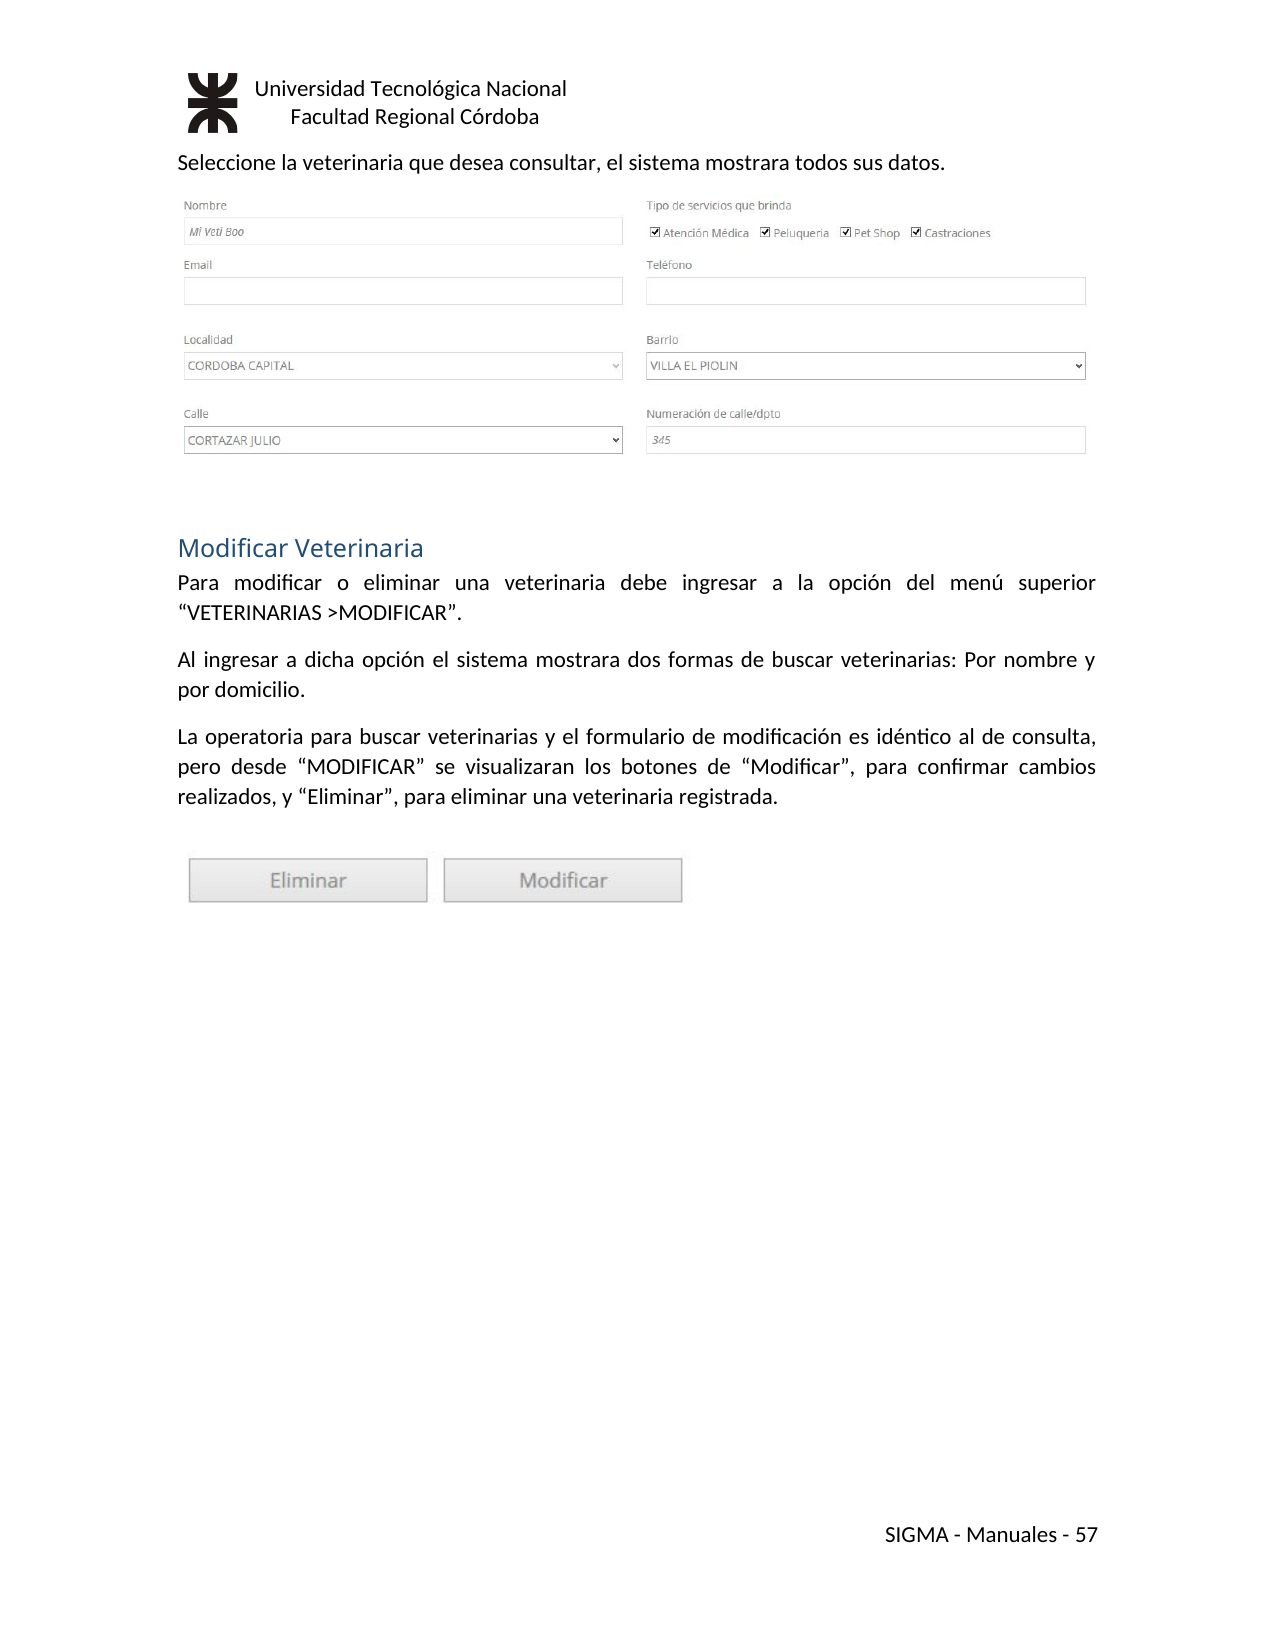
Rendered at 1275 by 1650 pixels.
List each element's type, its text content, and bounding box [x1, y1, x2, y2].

text Al ingresar a dicha opción el sistema mostrara dos formas de buscar veterinarias: Por nombre y por domicilio. [177, 645, 1098, 703]
text Seleccione la veterinaria que desea consultar, el sistema mostrara todos sus datos. [177, 148, 1098, 176]
picture [188, 73, 238, 133]
subtitle Modificar Veterinaria [177, 531, 1098, 565]
picture [177, 829, 704, 928]
text Para modificar o eliminar una veterinaria debe ingresar a la opción del menú superior “VETERINARIAS >MODIFICAR”. [177, 568, 1098, 626]
picture [177, 194, 1098, 466]
text La operatoria para buscar veterinarias y el formulario de modificación es idéntico al de consulta, pero desde “MODIFICAR” se visualizaran los botones de “Modificar”, para confirmar cambios realizados, y “Eliminar”, para eliminar una veterinaria registrada. [177, 722, 1098, 811]
